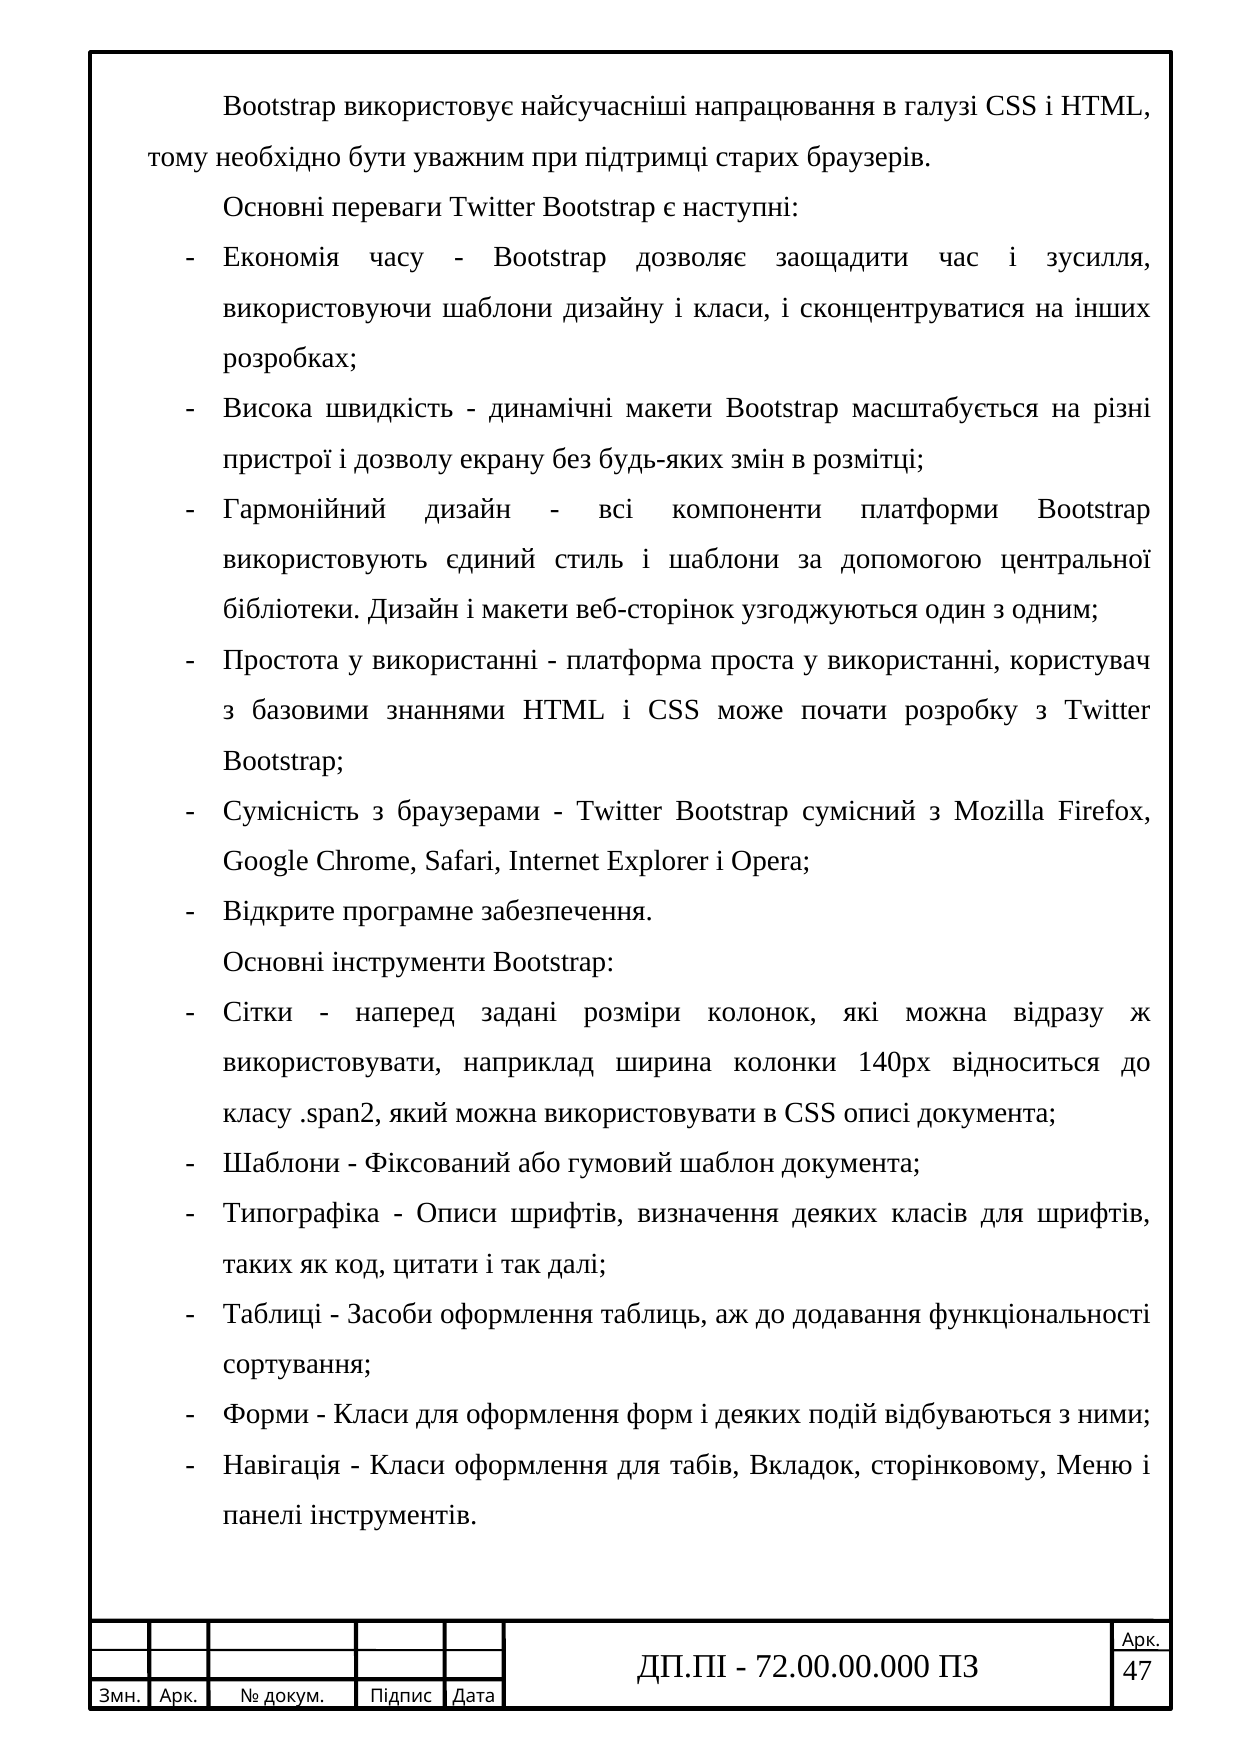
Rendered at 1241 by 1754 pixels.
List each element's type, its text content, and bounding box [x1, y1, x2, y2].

list Сумісність з браузерами - Twitter Bootstrap сумісний з Mozilla Firefox, Google Chrome, Safari, Internet Explorer і Opera; [185, 793, 1152, 877]
list Відкрите програмне забезпечення. [185, 893, 1152, 927]
list Навігація - Класи оформлення для табів, Вкладок, сторінковому, Меню і панелі інструментів. [185, 1447, 1152, 1531]
list Форми - Класи для оформлення форм і деяких подій відбуваються з ними; [185, 1397, 1152, 1430]
text Основні інструменти Bootstrap: [148, 944, 1152, 977]
list Шаблони - Фіксований або гумовий шаблон документа; [185, 1145, 1152, 1179]
list Висока швидкість - динамічні макети Bootstrap масштабується на різні пристрої і дозволу екрану без будь-яких змін в розмітці; [185, 390, 1152, 474]
list Типографіка - Описи шрифтів, визначення деяких класів для шрифтів, таких як код, цитати і так далі; [185, 1195, 1152, 1279]
text Bootstrap використовує найсучасніші напрацювання в галузі CSS і HTML, тому необхідно бути уважним при підтримці старих браузерів. [148, 88, 1152, 172]
list Гармонійний дизайн - всі компоненти платформи Bootstrap використовують єдиний стиль і шаблони за допомогою центральної бібліотеки. Дизайн і макети веб-сторінок узгоджуються один з одним; [185, 491, 1152, 625]
list Економія часу - Bootstrap дозволяє заощадити час і зусилля, використовуючи шаблони дизайну і класи, і сконцентруватися на інших розробках; [185, 239, 1152, 374]
list Сітки - наперед задані розміри колонок, які можна відразу ж використовувати, наприклад ширина колонки 140px відноситься до класу .span2, який можна використовувати в CSS описі документа; [185, 994, 1152, 1128]
list Простота у використанні - платформа проста у використанні, користувач з базовими знаннями HTML і CSS може почати розробку з Twitter Bootstrap; [185, 642, 1152, 776]
list Таблиці - Засоби оформлення таблиць, аж до додавання функціональності сортування; [185, 1296, 1152, 1380]
text Основні переваги Twitter Bootstrap є наступні: [148, 189, 1152, 223]
